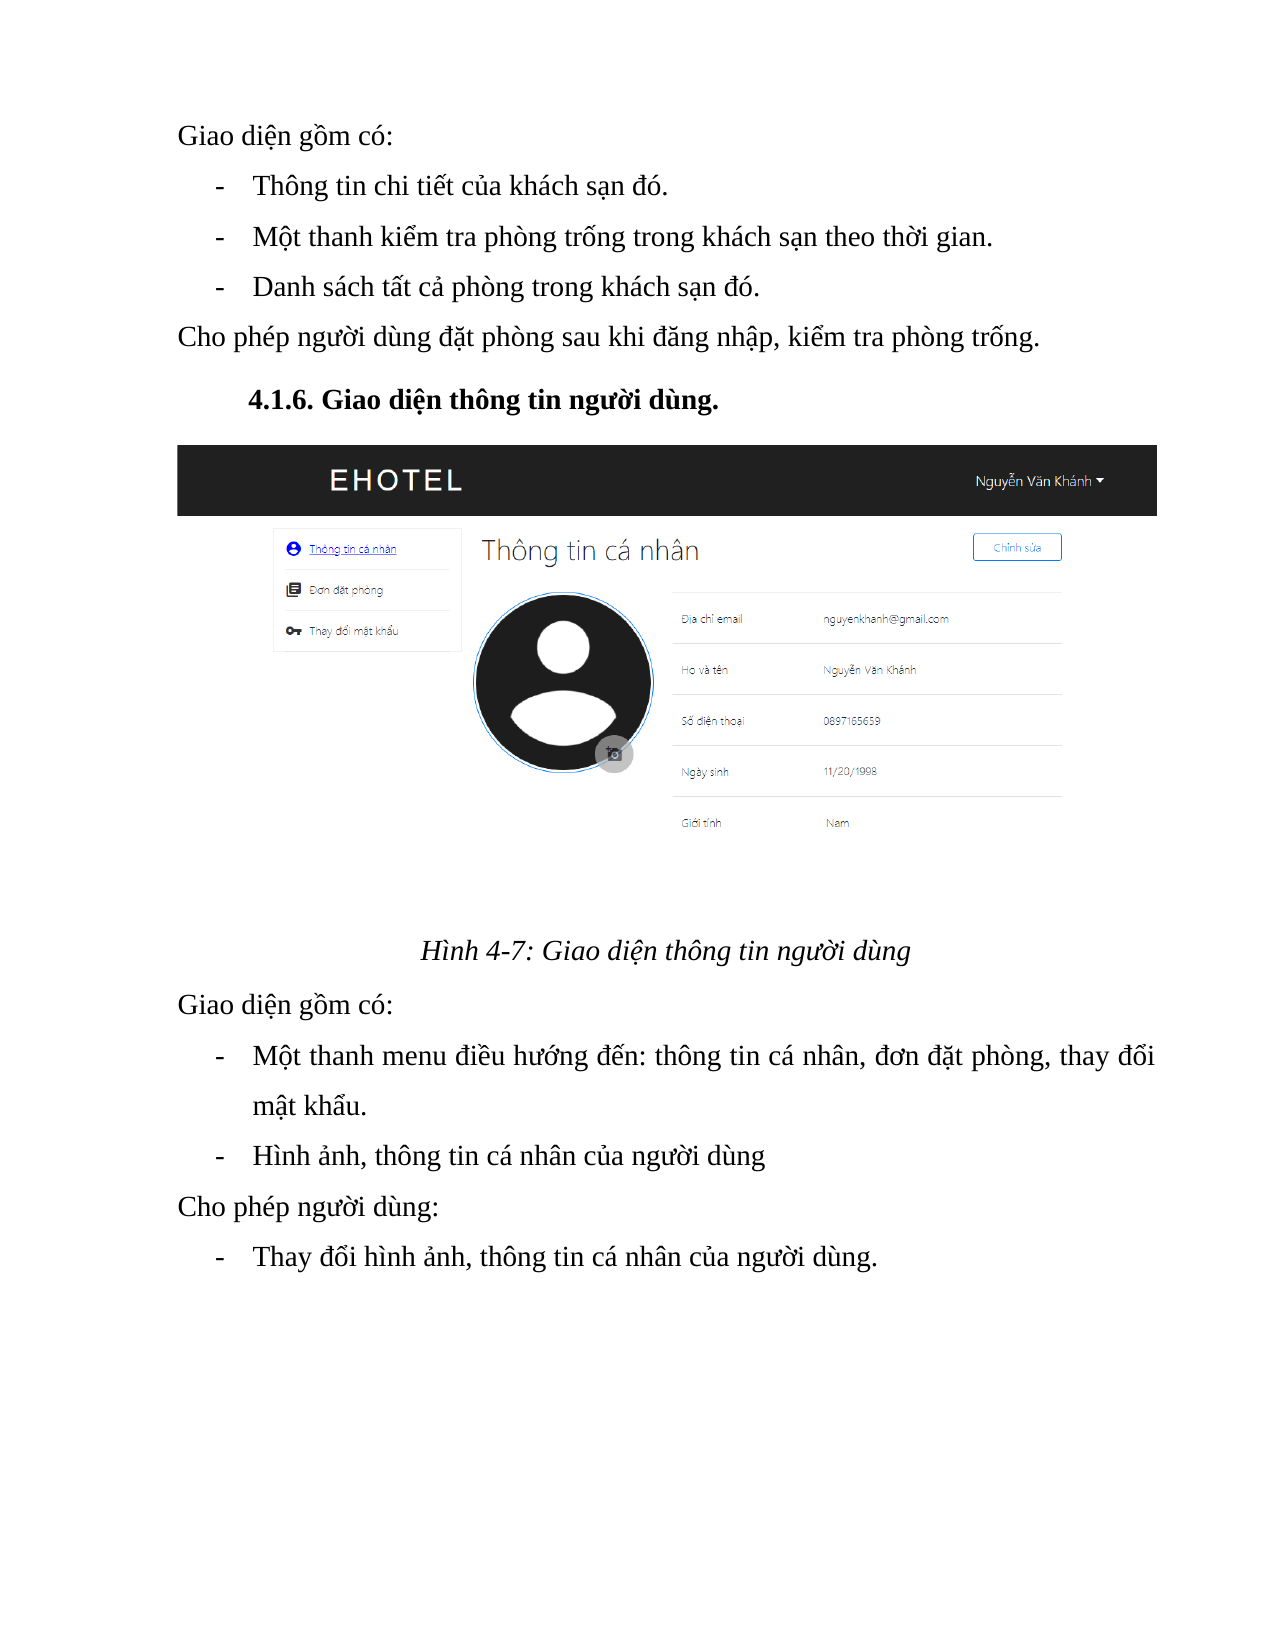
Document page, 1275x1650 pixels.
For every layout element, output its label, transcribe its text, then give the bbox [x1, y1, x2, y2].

text Giao diện gồm có: [177, 118, 1157, 152]
list Danh sách tất cả phòng trong khách sạn đó. [215, 269, 1157, 303]
list Thông tin chi tiết của khách sạn đó. [215, 168, 1157, 202]
text Hình 4-7: Giao diện thông tin người dùng [177, 933, 1157, 967]
text Giao diện thông tin người dùng. [248, 382, 1157, 416]
list Hình ảnh, thông tin cá nhân của người dùng [215, 1138, 1157, 1172]
list Thay đổi hình ảnh, thông tin cá nhân của người dùng. [215, 1239, 1157, 1272]
text Cho phép người dùng: [177, 1189, 1157, 1222]
text Cho phép người dùng đặt phòng sau khi đăng nhập, kiểm tra phòng trống. [177, 319, 1157, 353]
list Một thanh menu điều hướng đến: thông tin cá nhân, đơn đặt phòng, thay đổi mật khẩu. [215, 1038, 1157, 1122]
text Giao diện gồm có: [177, 987, 1157, 1021]
picture [177, 445, 1157, 921]
list Một thanh kiểm tra phòng trống trong khách sạn theo thời gian. [215, 219, 1157, 252]
